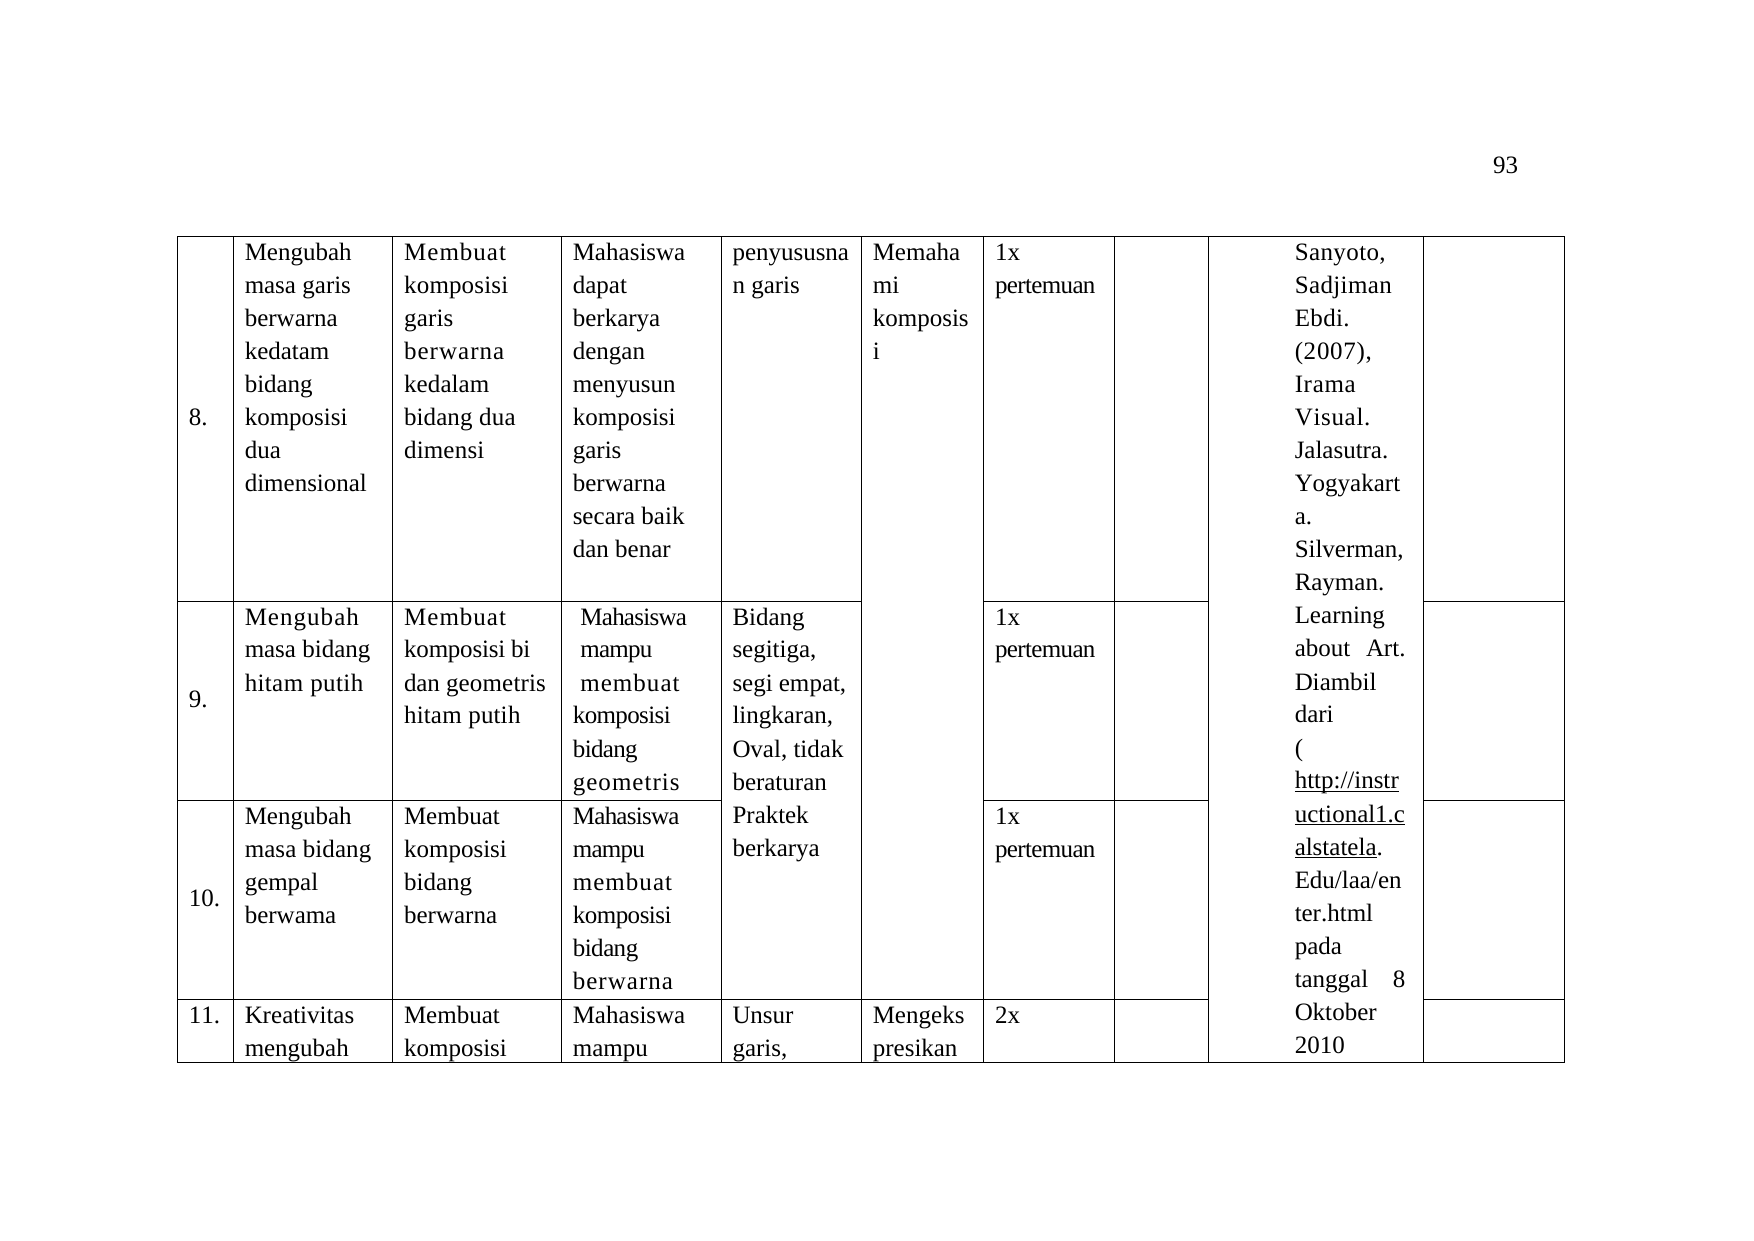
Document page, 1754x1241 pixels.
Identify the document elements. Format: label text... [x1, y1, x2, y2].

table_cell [862, 1000, 983, 1062]
table_cell 10. [178, 801, 233, 999]
table_cell [1424, 237, 1564, 601]
table_cell Mengubah masa garis berwarna kedatam bidang komposisi dua dimensional [234, 237, 392, 601]
table_cell [1115, 801, 1208, 999]
table_cell Membuat komposisi bi dan geometris hitam putih [393, 602, 561, 800]
table_cell [1424, 801, 1564, 999]
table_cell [393, 1000, 561, 1062]
table_cell Membuat komposisi bidang berwarna [393, 801, 561, 999]
table_cell Bidang segitiga, segi empat, lingkaran, Oval, tidak beraturan Praktek berkarya [722, 602, 861, 999]
table_cell 9. [178, 602, 233, 800]
table_cell Mahasiswa mampu membuat komposisi bidang berwarna [562, 801, 721, 999]
table_cell Memahami komposisi [862, 237, 983, 999]
table_cell [1115, 602, 1208, 800]
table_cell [234, 1000, 392, 1062]
table_cell 2x pertemuan [984, 1000, 1114, 1062]
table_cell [722, 1000, 861, 1062]
table_cell Mengubah masa bidang hitam putih [234, 602, 392, 800]
table_cell 11. [178, 1000, 233, 1062]
table_cell [1115, 237, 1208, 601]
table_cell Mahasiswa mampu membuat komposisi bidang geometris [562, 602, 721, 800]
table_cell 1x pertemuan [984, 801, 1114, 999]
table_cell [722, 237, 861, 601]
table_cell Mengubah masa bidang gempal berwama [234, 801, 392, 999]
table_cell Membuat komposisi garis berwarna kedalam bidang dua dimensi [393, 237, 561, 601]
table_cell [562, 1000, 721, 1062]
table_cell [1424, 602, 1564, 800]
table_cell 1x pertemuan [984, 602, 1114, 800]
table_cell 8. [178, 237, 233, 601]
table_cell [1115, 1000, 1208, 1062]
table_cell [1424, 1000, 1564, 1062]
table_cell Mahasiswa dapat berkarya dengan menyusun komposisi garis berwarna secara baik dan benar [562, 237, 721, 601]
table_cell 1x pertemuan [984, 237, 1114, 601]
